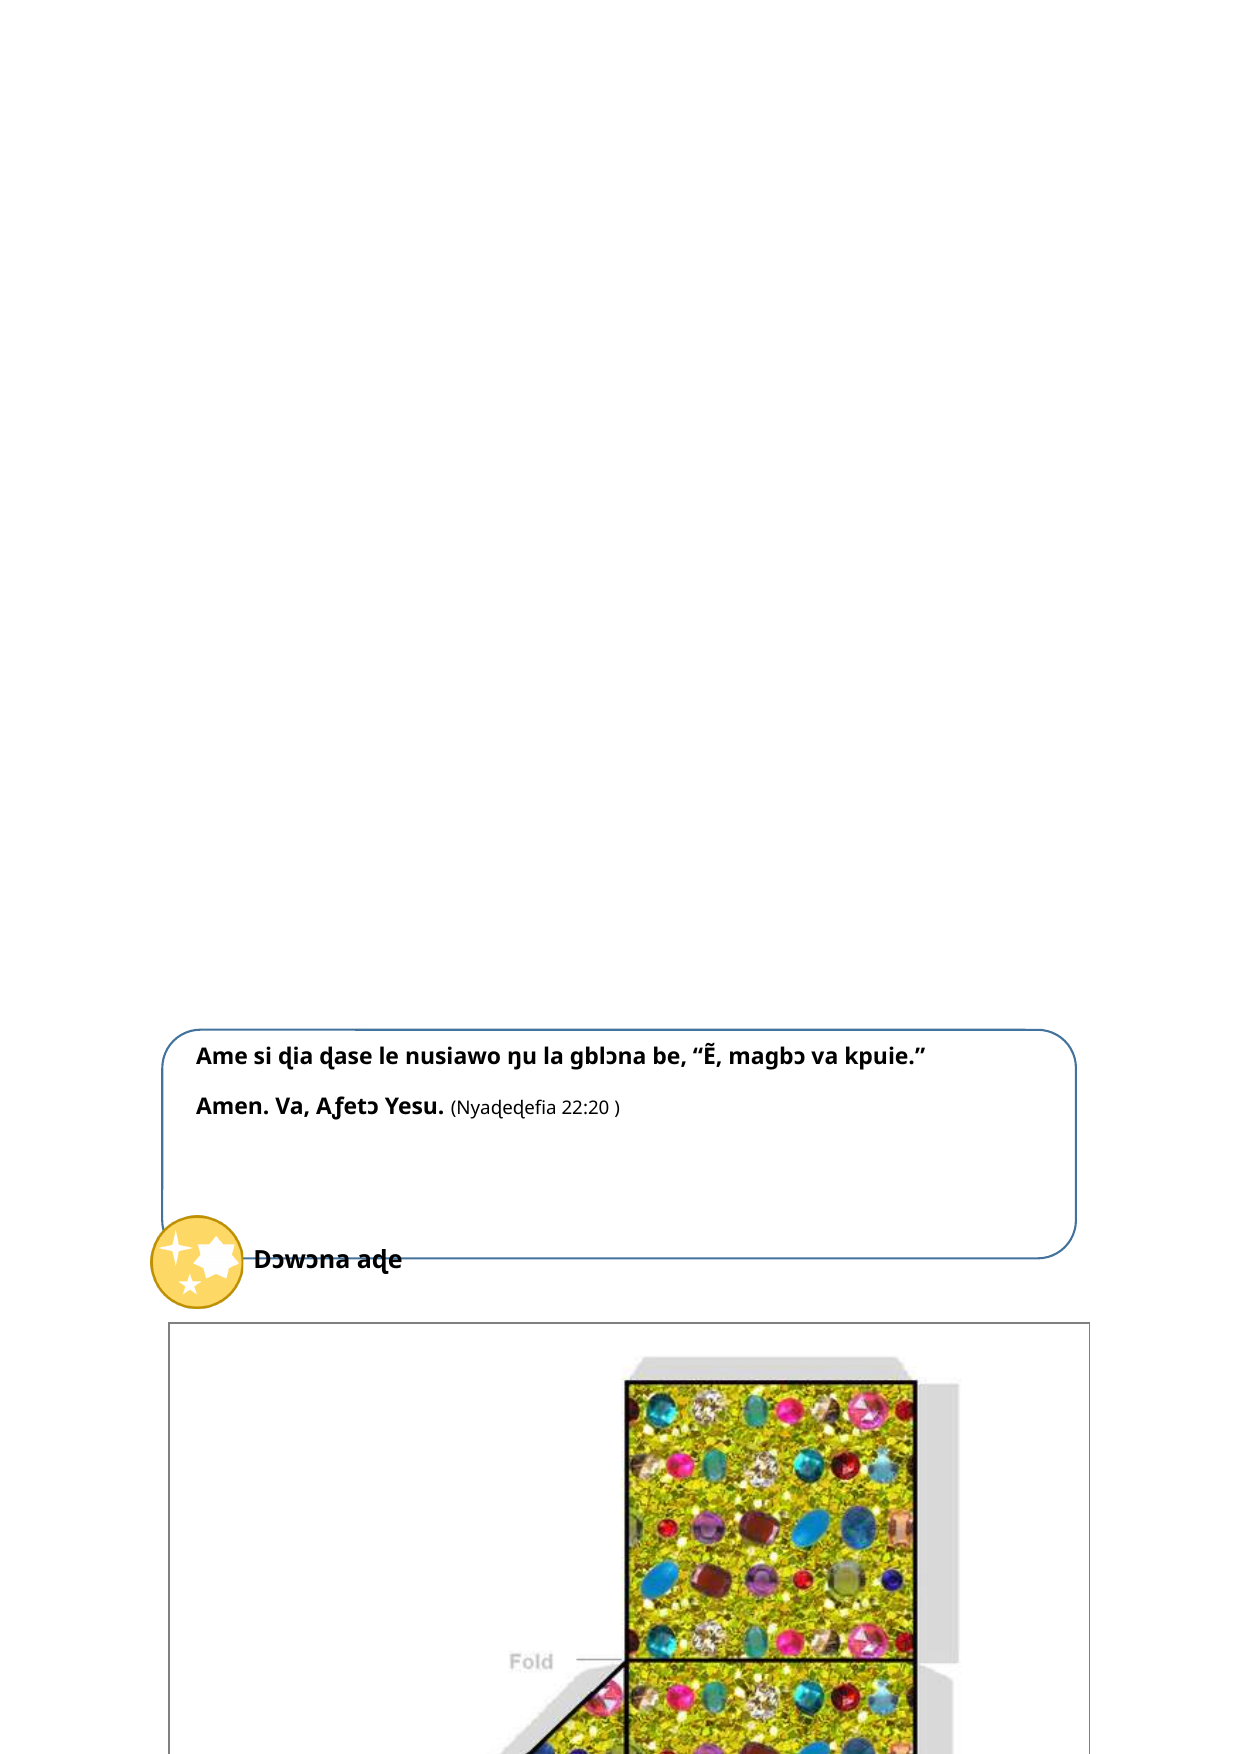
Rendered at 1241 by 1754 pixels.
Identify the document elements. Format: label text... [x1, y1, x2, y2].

text Amen. Va, Aƒetɔ Yesu. (Nyaɖeɖefia 22:20 ) [150, 1090, 1090, 1121]
text Dɔwɔna aɖe [244, 1241, 1090, 1275]
text Ame si ɖia ɖase le nusiawo ŋu la gblɔna be, “Ẽ, magbɔ va kpuie.” [150, 1040, 1090, 1071]
picture [170, 1324, 1089, 1754]
picture [150, 1215, 244, 1309]
